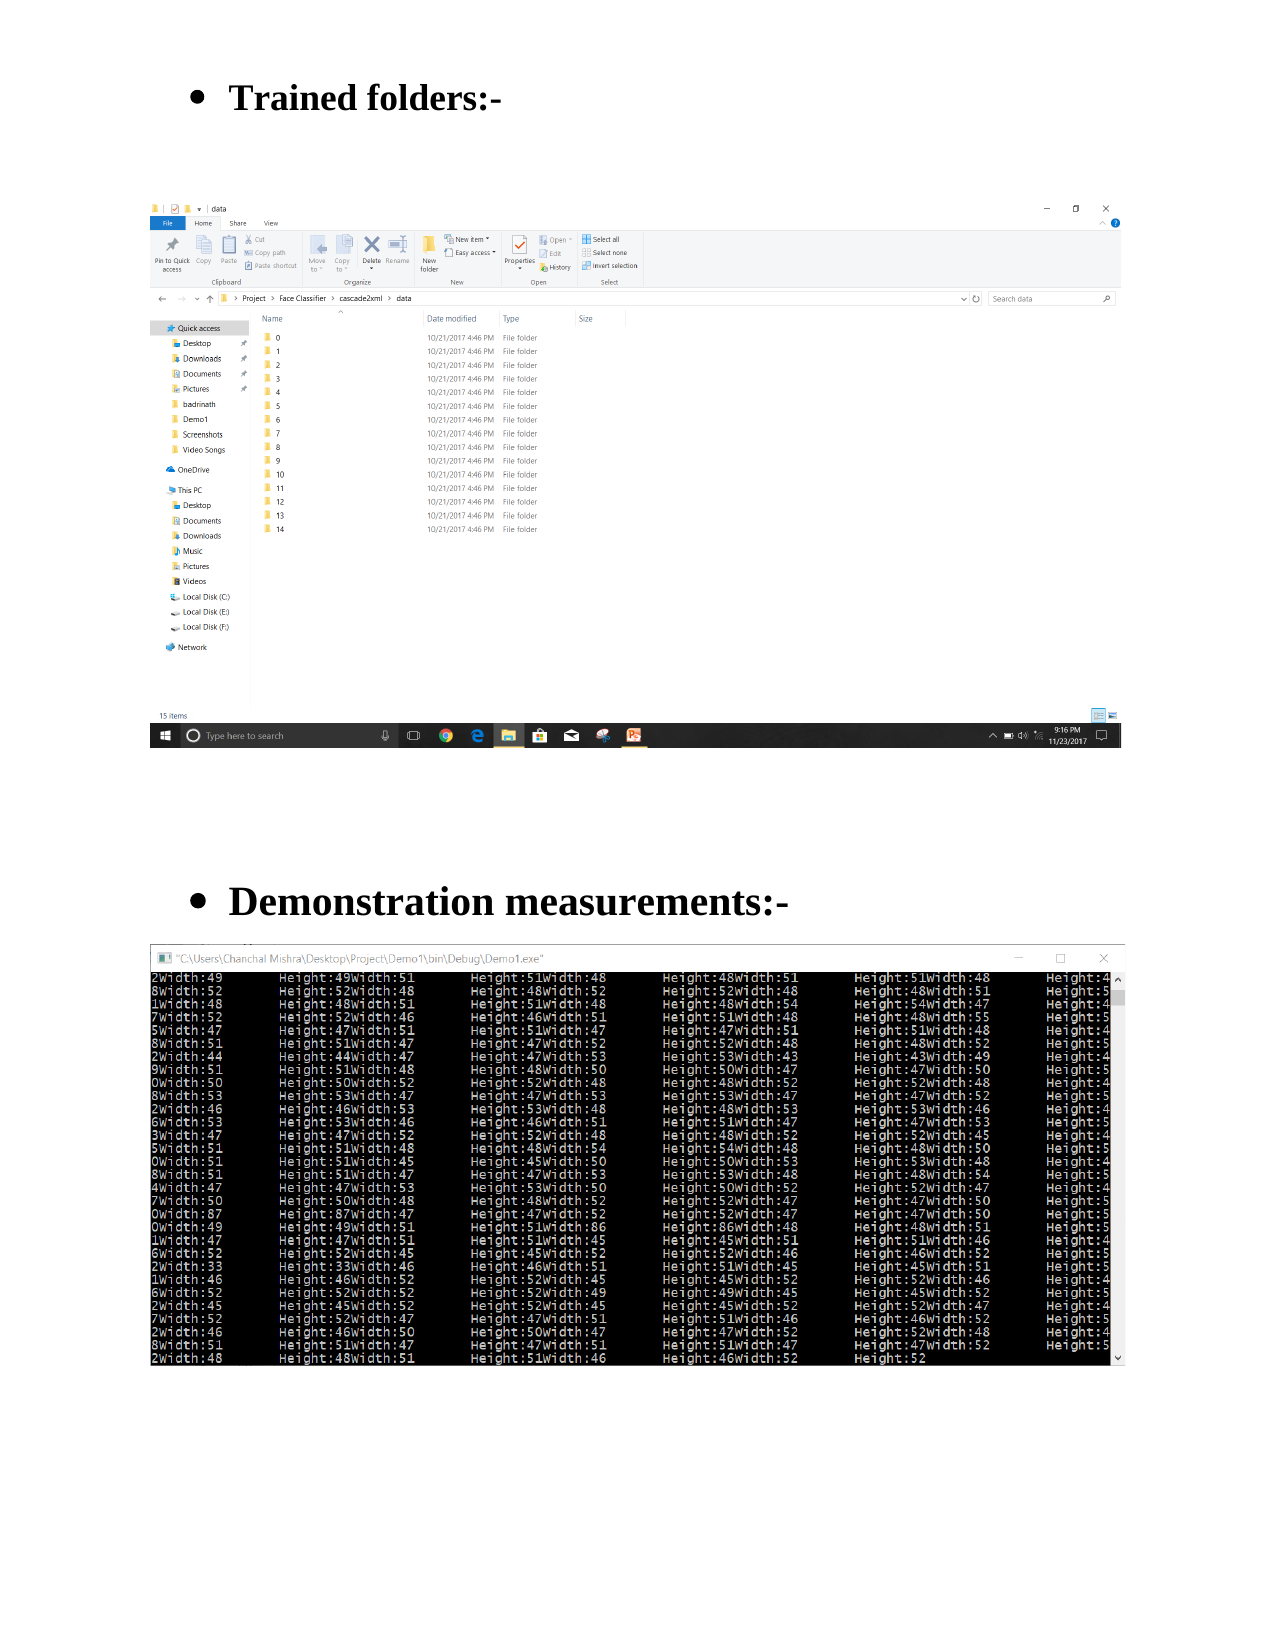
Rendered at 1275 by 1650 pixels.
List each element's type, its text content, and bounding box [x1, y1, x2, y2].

list Trained folders:- [191, 75, 1125, 118]
list Demonstration measurements:- [191, 876, 1125, 924]
picture [150, 201, 1122, 748]
picture [150, 944, 1125, 1366]
